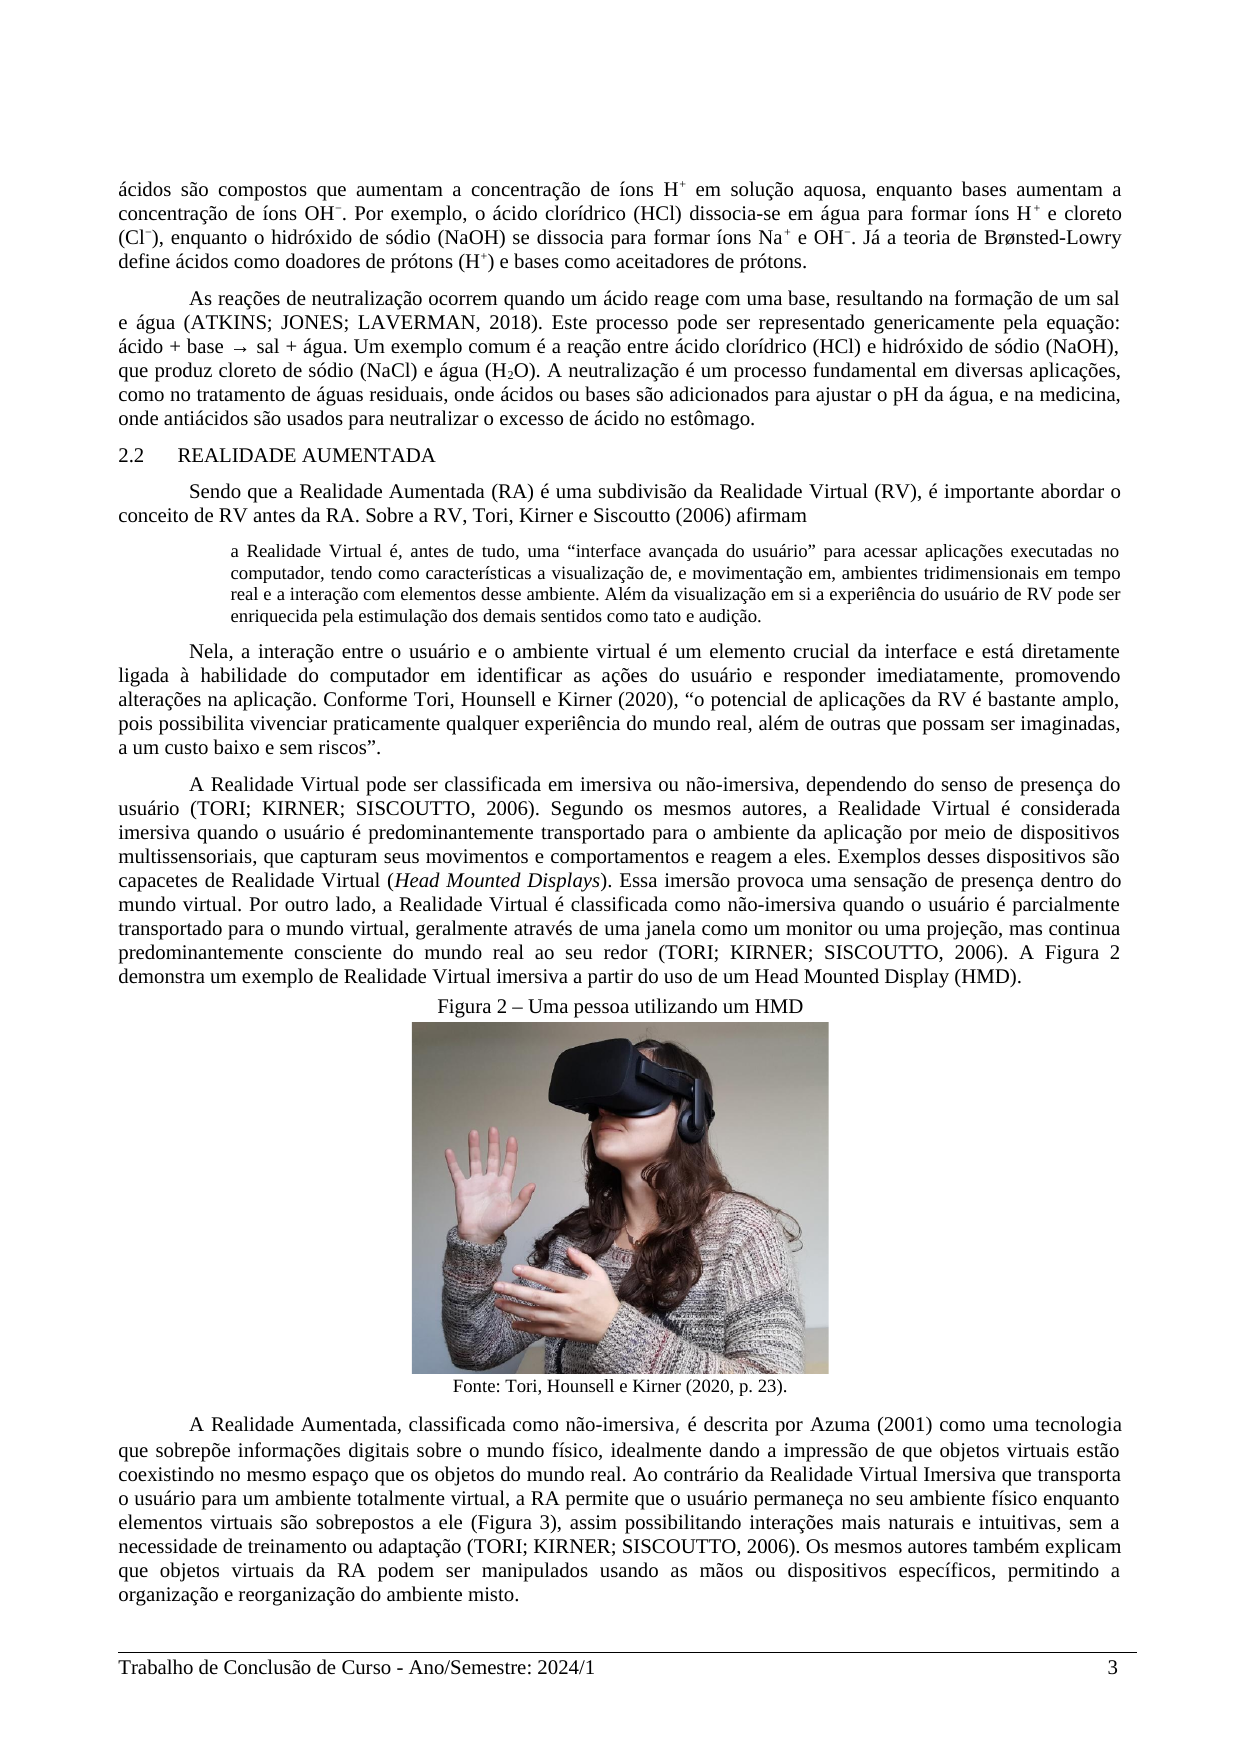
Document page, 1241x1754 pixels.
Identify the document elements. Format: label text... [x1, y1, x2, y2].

text A Realidade Virtual pode ser classificada em imersiva ou não-imersiva, dependendo do senso de presença do usuário (TORI; KIRNER; SISCOUTTO, 2006). Segundo os mesmos autores, a Realidade Virtual é considerada imersiva quando o usuário é predominantemente transportado para o ambiente da aplicação por meio de dispositivos multissensoriais, que capturam seus movimentos e comportamentos e reagem a eles. Exemplos desses dispositivos são capacetes de Realidade Virtual (Head Mounted Displays). Essa imersão provoca uma sensação de presença dentro do mundo virtual. Por outro lado, a Realidade Virtual é classificada como não-imersiva quando o usuário é parcialmente transportado para o mundo virtual, geralmente através de uma janela como um monitor ou uma projeção, mas continua predominantemente consciente do mundo real ao seu redor (TORI; KIRNER; SISCOUTTO, 2006). A Figura 2 demonstra um exemplo de Realidade Virtual imersiva a partir do uso de um Head Mounted Display (HMD). [118, 772, 1122, 988]
text A Realidade Aumentada, classificada como não-imersiva, é descrita por Azuma (2001) como uma tecnologia que sobrepõe informações digitais sobre o mundo físico, idealmente dando a impressão de que objetos virtuais estão coexistindo no mesmo espaço que os objetos do mundo real. Ao contrário da Realidade Virtual Imersiva que transporta o usuário para um ambiente totalmente virtual, a RA permite que o usuário permaneça no seu ambiente físico enquanto elementos virtuais são sobrepostos a ele (Figura 3), assim possibilitando interações mais naturais e intuitivas, sem a necessidade de treinamento ou adaptação (TORI; KIRNER; SISCOUTTO, 2006). Os mesmos autores também explicam que objetos virtuais da RA podem ser manipulados usando as mãos ou dispositivos específicos, permitindo a organização e reorganização do ambiente misto. [118, 1409, 1122, 1606]
picture [411, 1022, 829, 1374]
subtitle Realidade aumentada [118, 443, 1122, 467]
text Figura 2 – Uma pessoa utilizando um HMD [118, 994, 1122, 1018]
text As reações de neutralização ocorrem quando um ácido reage com uma base, resultando na formação de um sal e água (ATKINS; JONES; LAVERMAN, 2018). Este processo pode ser representado genericamente pela equação: ácido + base → sal + água. Um exemplo comum é a reação entre ácido clorídrico (HCl) e hidróxido de sódio (NaOH), que produz cloreto de sódio (NaCl) e água (H2​O). A neutralização é um processo fundamental em diversas aplicações, como no tratamento de águas residuais, onde ácidos ou bases são adicionados para ajustar o pH da água, e na medicina, onde antiácidos são usados para neutralizar o excesso de ácido no estômago. [118, 286, 1122, 430]
text Fonte: Tori, Hounsell e Kirner (2020, p. 23). [118, 1375, 1122, 1397]
text Nela, a interação entre o usuário e o ambiente virtual é um elemento crucial da interface e está diretamente ligada à habilidade do computador em identificar as ações do usuário e responder imediatamente, promovendo alterações na aplicação. Conforme Tori, Hounsell e Kirner (2020), “o potencial de aplicações da RV é bastante amplo, pois possibilita vivenciar praticamente qualquer experiência do mundo real, além de outras que possam ser imaginadas, a um custo baixo e sem riscos”. [118, 639, 1122, 759]
text a Realidade Virtual é, antes de tudo, uma “interface avançada do usuário” para acessar aplicações executadas no computador, tendo como características a visualização de, e movimentação em, ambientes tridimensionais em tempo real e a interação com elementos desse ambiente. Além da visualização em si a experiência do usuário de RV pode ser enriquecida pela estimulação dos demais sentidos como tato e audição. [230, 540, 1122, 626]
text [118, 177, 1122, 273]
text Sendo que a Realidade Aumentada (RA) é uma subdivisão da Realidade Virtual (RV), é importante abordar o conceito de RV antes da RA. Sobre a RV, Tori, Kirner e Siscoutto (2006) afirmam [118, 479, 1122, 527]
